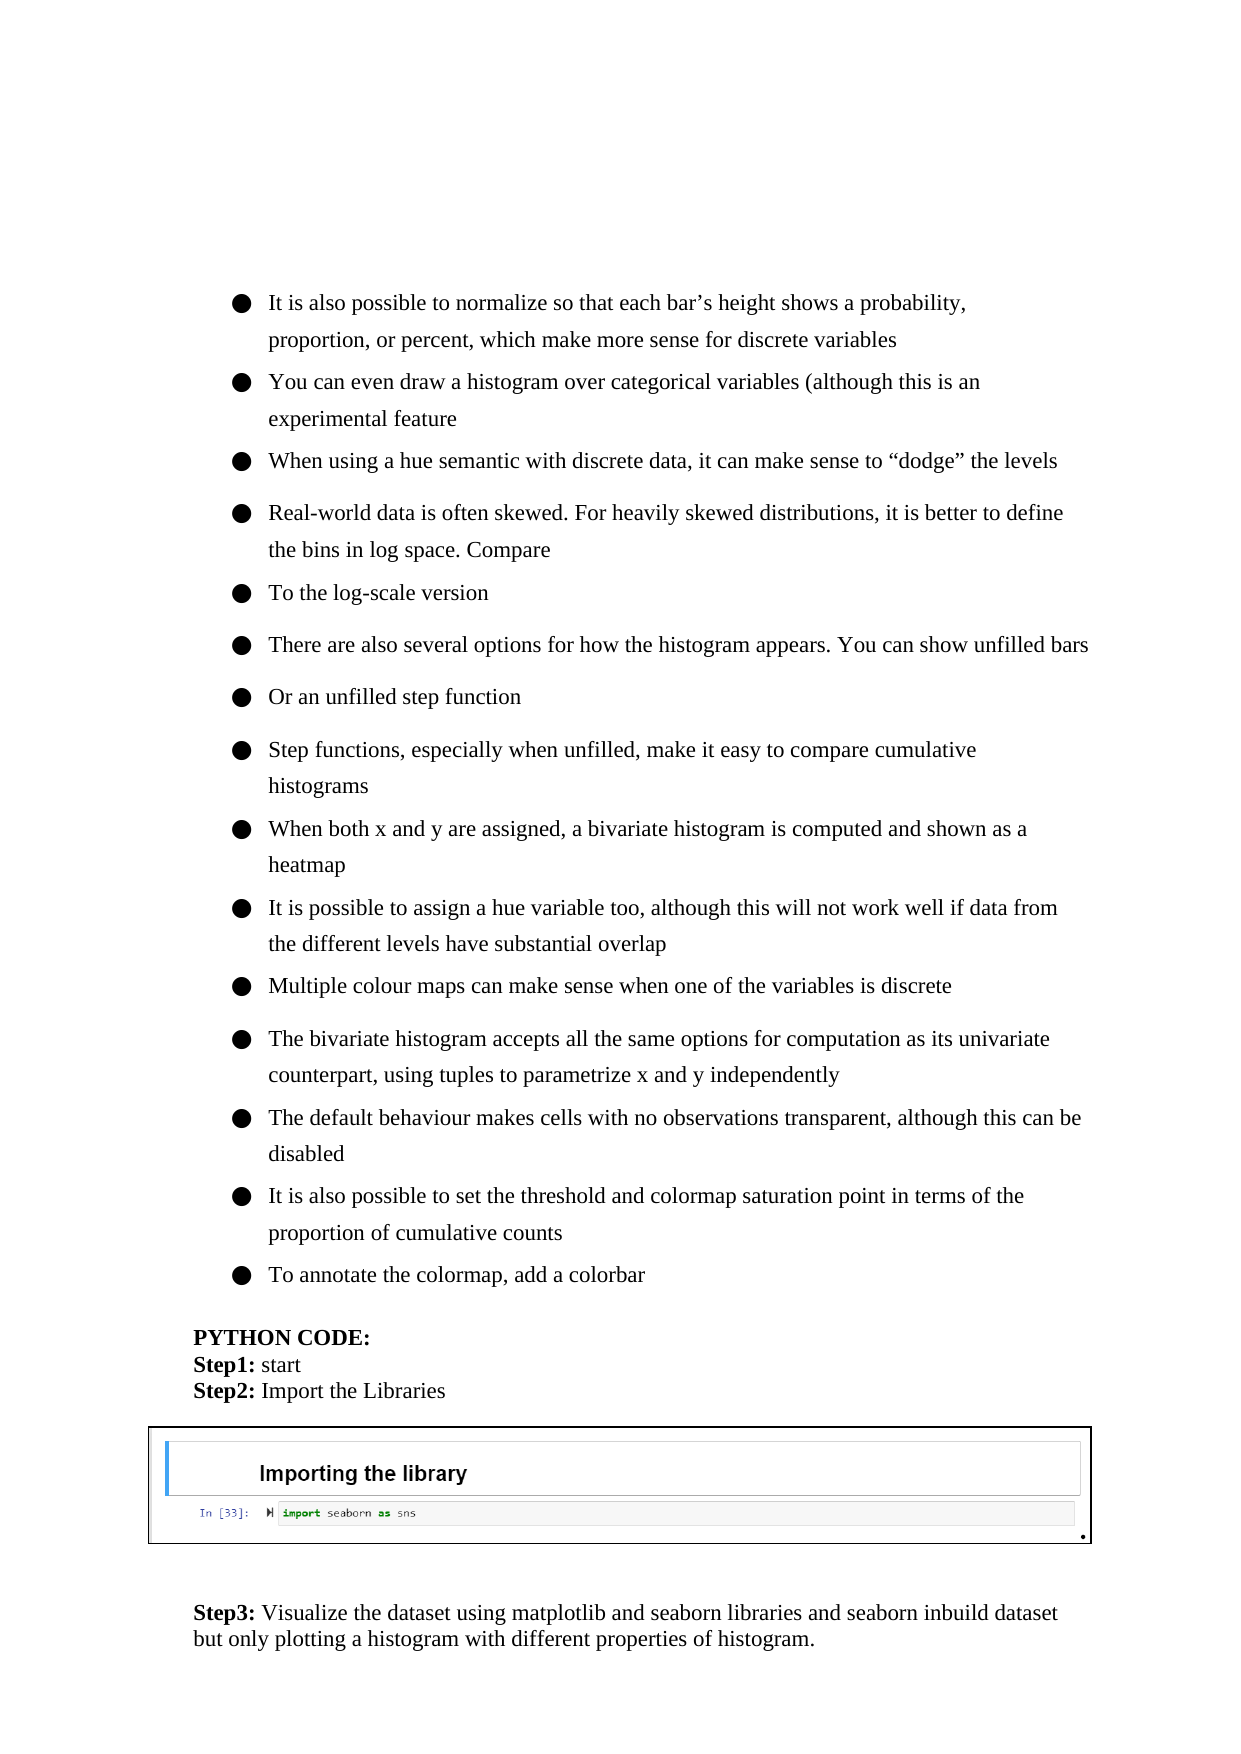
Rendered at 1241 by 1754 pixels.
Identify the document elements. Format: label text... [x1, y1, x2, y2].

subtitle PYTHON CODE: [193, 1324, 387, 1350]
list You can even draw a histogram over categorical variables (although this is an experimental feature [231, 353, 1046, 431]
text Step1: start [193, 1351, 387, 1377]
list Or an unfilled step function [231, 668, 1134, 719]
text Step2: Import the Libraries [193, 1377, 1134, 1404]
list There are also several options for how the histogram appears. You can show unfilled bars [231, 615, 1116, 667]
text Step3: Visualize the dataset using matplotlib and seaborn libraries and seaborn inbuild dataset but only plotting a histogram with different properties of histogram. [193, 1599, 1063, 1651]
list To annotate the colormap, add a colorbar [231, 1246, 1134, 1297]
list Multiple colour maps can make sense when one of the variables is discrete [231, 957, 1134, 1008]
list It is possible to assign a hue variable too, although this will not work well if data from the different levels have substantial overlap [231, 878, 1076, 956]
list When using a hue semantic with discrete data, it can make sense to “dodge” the levels [231, 432, 1066, 483]
picture [149, 1428, 1090, 1543]
list It is also possible to normalize so that each bar’s height shows a probability, proportion, or percent, which make more sense for discrete variables [231, 274, 1030, 352]
list Step functions, especially when unfilled, make it easy to compare cumulative histograms [231, 720, 1041, 798]
list The default behaviour makes cells with no observations transparent, although this can be disabled [231, 1088, 1085, 1166]
list The bivariate histogram accepts all the same options for computation as its univariate counterpart, using tuples to parametrize x and y independently [231, 1009, 1121, 1087]
list To the log-scale version [231, 563, 1134, 614]
list When both x and y are assigned, a bivariate histogram is computed and shown as a heatmap [231, 799, 1097, 877]
list It is also possible to set the threshold and colormap saturation point in terms of the proportion of cumulative counts [231, 1167, 1093, 1245]
list Real-world data is often skewed. For heavily skewed distributions, it is better to define the bins in log space. Compare [231, 484, 1068, 562]
